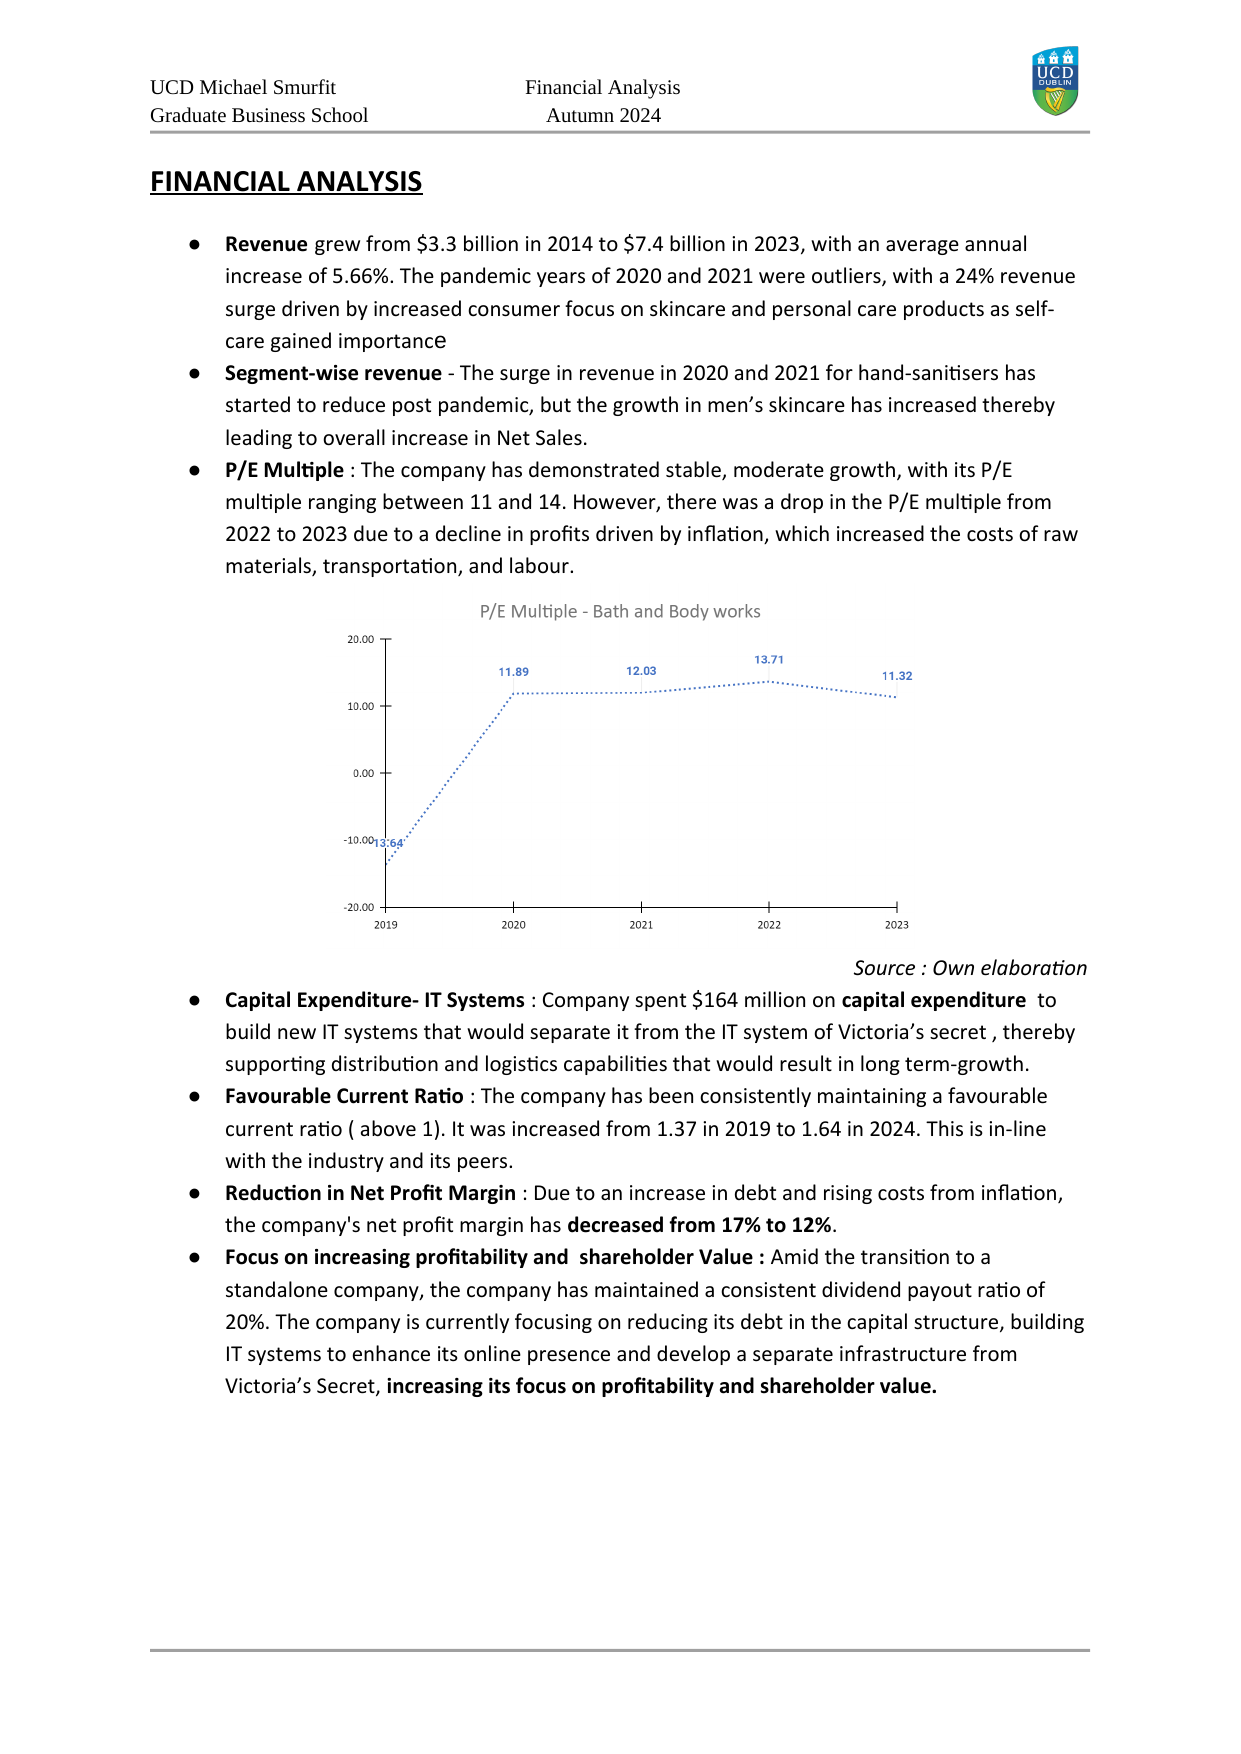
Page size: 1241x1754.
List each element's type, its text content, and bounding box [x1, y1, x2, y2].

list Favourable Current Ratio : The company has been consistently maintaining a favourable current ratio ( above 1). It was increased from 1.37 in 2019 to 1.64 in 2024. This is in-line with the industry and its peers. [187, 1082, 1090, 1174]
list Capital Expenditure- IT Systems : Company spent $164 million on capital expenditure to build new IT systems that would separate it from the IT system of Victoria’s secret , thereby supporting distribution and logistics capabilities that would result in long term-growth. [187, 985, 1090, 1077]
picture [1064, 55, 1072, 63]
picture [1032, 66, 1079, 116]
subtitle FINANCIAL ANALYSIS [150, 161, 1090, 199]
list Revenue grew from $3.3 billion in 2014 to $7.4 billion in 2023, with an average annual increase of 5.66%. The pandemic years of 2020 and 2021 were outliers, with a 24% revenue surge driven by increased consumer focus on skincare and personal care products as self-care gained importance [187, 229, 1090, 354]
list Focus on increasing profitability and shareholder Value : Amid the transition to a standalone company, the company has maintained a consistent dividend payout ratio of 20%. The company is currently focusing on reducing its debt in the capital structure, building IT systems to enhance its online presence and develop a separate infrastructure from Victoria’s Secret, increasing its focus on profitability and shareholder value. [187, 1242, 1090, 1399]
picture [1032, 46, 1061, 55]
list Segment-wise revenue - The surge in revenue in 2020 and 2021 for hand-sanitisers has started to reduce post pandemic, but the growth in men’s skincare has increased thereby leading to overall increase in Net Sales. [187, 358, 1090, 451]
list Reduction in Net Profit Margin : Due to an increase in debt and rising costs from inflation, the company's net profit margin has decreased from 17% to 12%. [187, 1178, 1090, 1238]
picture [325, 583, 915, 949]
list P/E Multiple : The company has demonstrated stable, moderate growth, with its P/E multiple ranging between 11 and 14. However, there was a drop in the P/E multiple from 2022 to 2023 due to a decline in profits driven by inflation, which increased the costs of raw materials, transportation, and labour. [187, 455, 1090, 579]
picture [1050, 53, 1057, 63]
text Source : Own elaboration [150, 953, 1090, 981]
